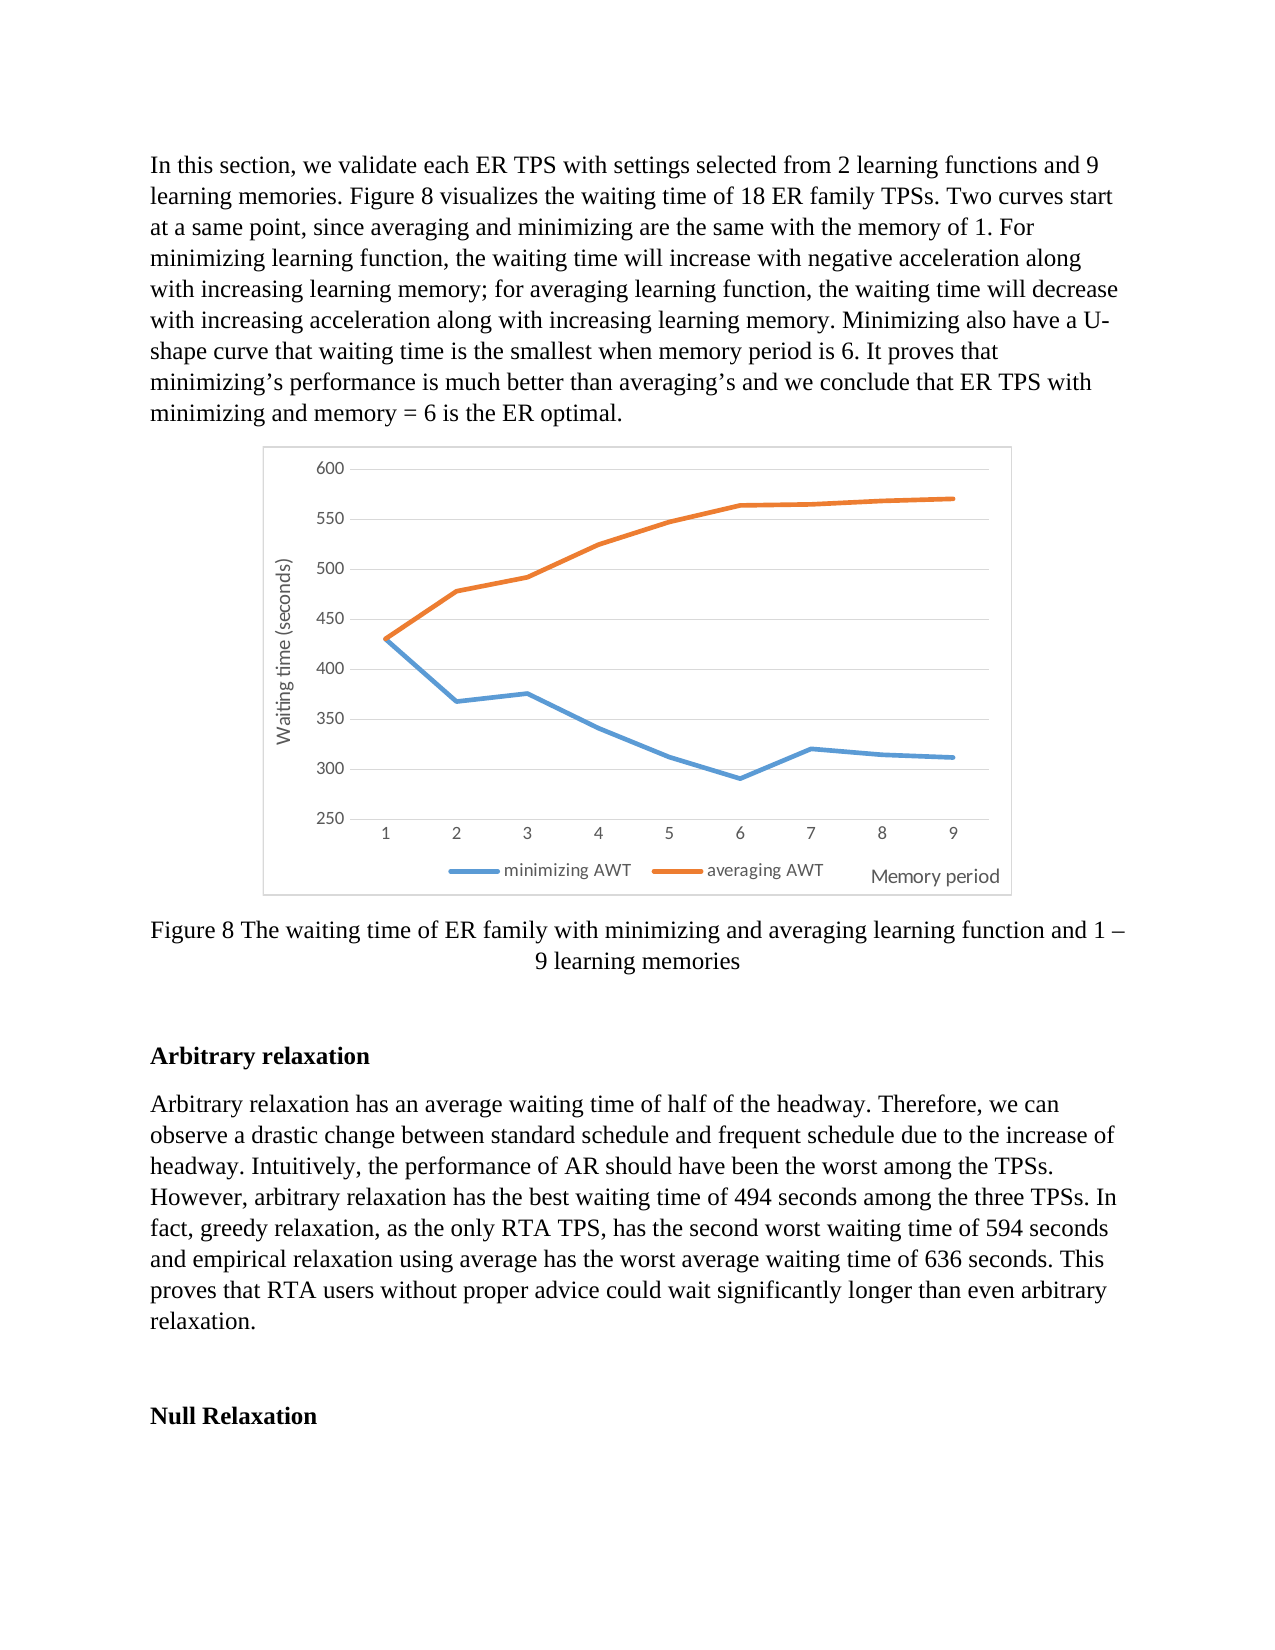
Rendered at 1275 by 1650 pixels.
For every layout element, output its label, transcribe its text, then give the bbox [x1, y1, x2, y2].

text Arbitrary relaxation [150, 1041, 1125, 1070]
text Figure 8 The waiting time of ER family with minimizing and averaging learning function and 1 – 9 learning memories [150, 915, 1125, 975]
text Arbitrary relaxation has an average waiting time of half of the headway. Therefore, we can observe a drastic change between standard schedule and frequent schedule due to the increase of headway. Intuitively, the performance of AR should have been the worst among the TPSs. However, arbitrary relaxation has the best waiting time of 494 seconds among the three TPSs. In fact, greedy relaxation, as the only RTA TPS, has the second worst waiting time of 594 seconds and empirical relaxation using average has the worst average waiting time of 636 seconds. This proves that RTA users without proper advice could wait significantly longer than even arbitrary relaxation. [150, 1089, 1125, 1335]
text Null Relaxation [150, 1401, 1125, 1430]
text In this section, we validate each ER TPS with settings selected from 2 learning functions and 9 learning memories. Figure 8 visualizes the waiting time of 18 ER family TPSs. Two curves start at a same point, since averaging and minimizing are the same with the memory of 1. For minimizing learning function, the waiting time will increase with negative acceleration along with increasing learning memory; for averaging learning function, the waiting time will decrease with increasing acceleration along with increasing learning memory. Minimizing also have a U-shape curve that waiting time is the smallest when memory period is 6. It proves that minimizing’s performance is much better than averaging’s and we conclude that ER TPS with minimizing and memory = 6 is the ER optimal. [150, 150, 1125, 427]
